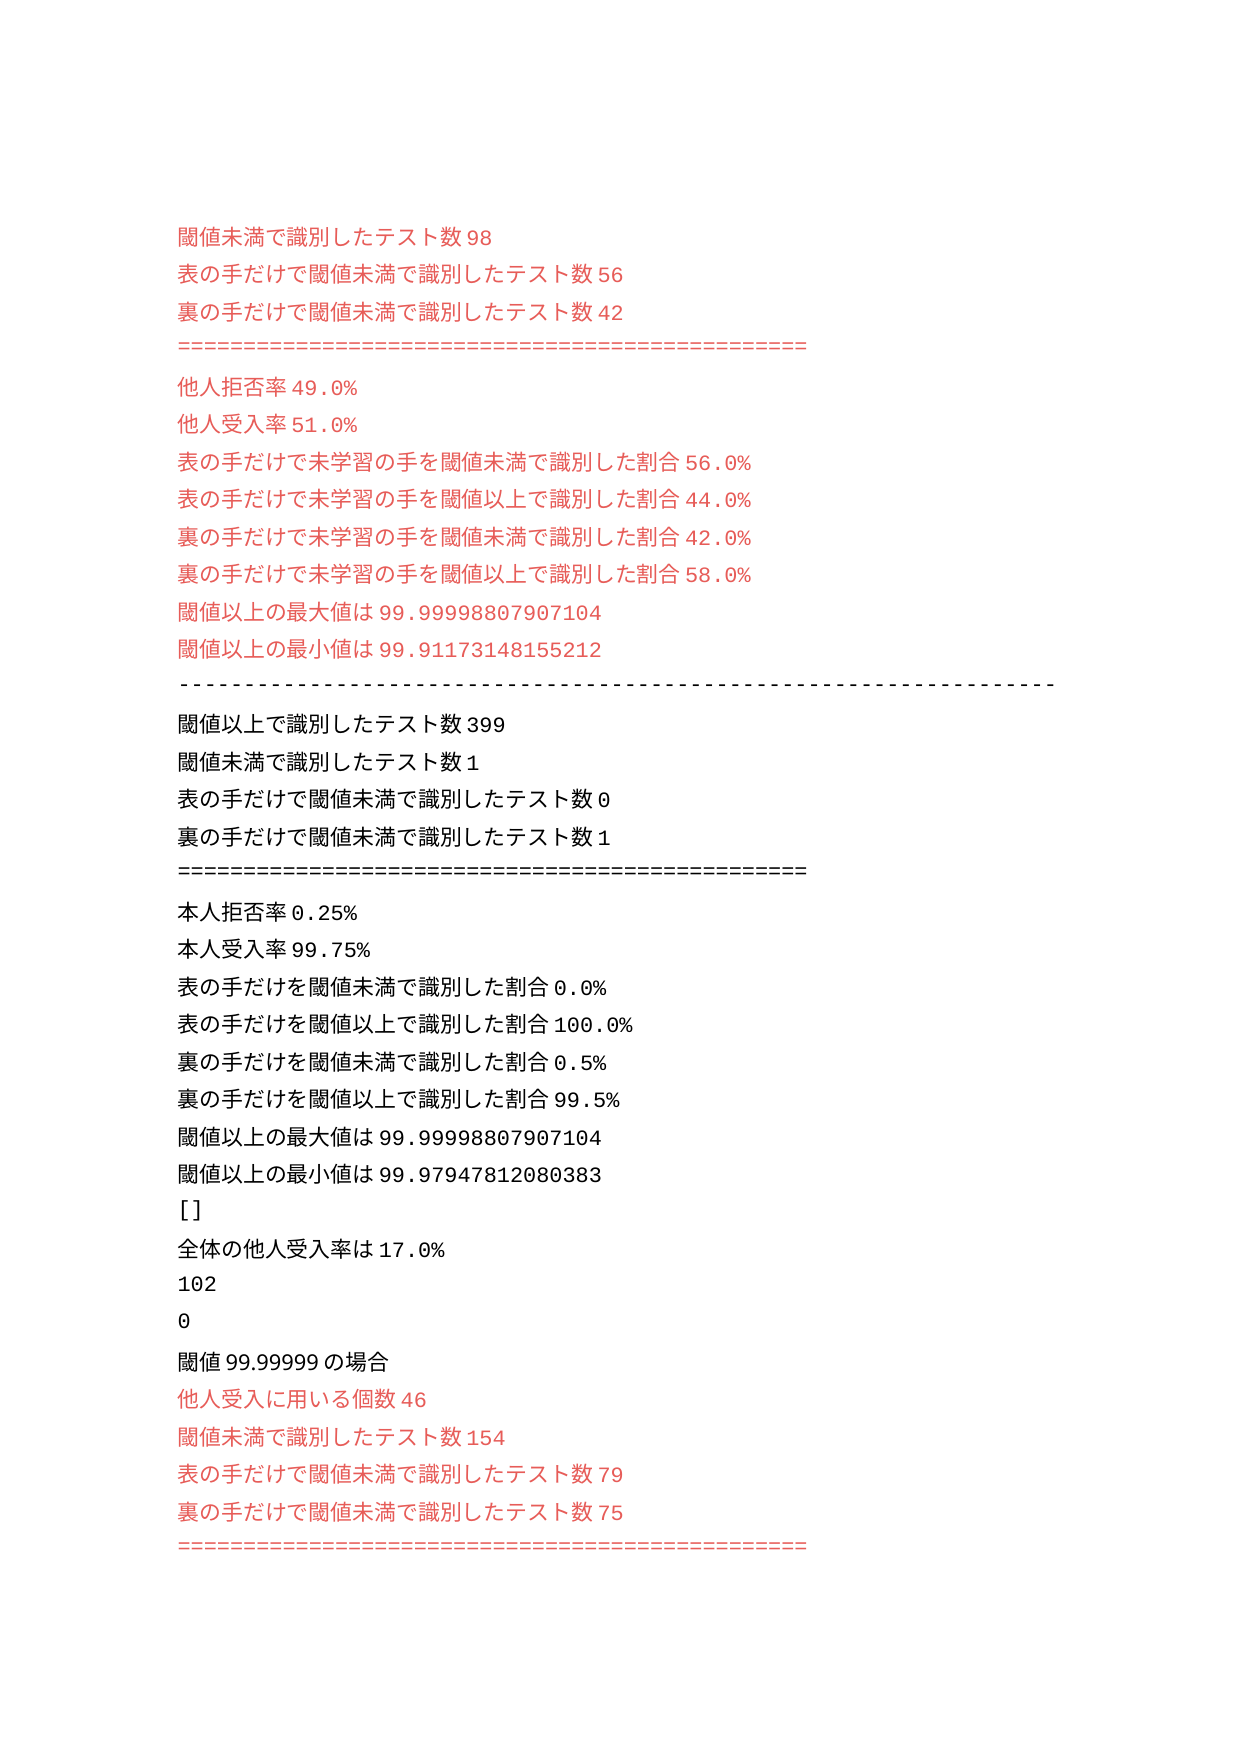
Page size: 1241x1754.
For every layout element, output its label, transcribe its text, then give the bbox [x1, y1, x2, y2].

text 本人拒否率0.25% [177, 892, 1063, 929]
text 裏の手だけで閾値未満で識別したテスト数42 [177, 292, 1063, 329]
text 表の手だけで閾値未満で識別したテスト数0 [177, 779, 1063, 817]
text ================================================ [177, 1529, 1063, 1567]
text 閾値未満で識別したテスト数1 [177, 742, 1063, 779]
text 他人受入に用いる個数46 [177, 1379, 1063, 1417]
text 表の手だけで閾値未満で識別したテスト数56 [177, 254, 1063, 292]
text 表の手だけで未学習の手を閾値未満で識別した割合56.0% [177, 442, 1063, 479]
text 閾値99.99999の場合 [177, 1342, 1063, 1379]
text 全体の他人受入率は17.0% [177, 1229, 1063, 1267]
text 裏の手だけで閾値未満で識別したテスト数1 [177, 817, 1063, 854]
text 閾値未満で識別したテスト数98 [177, 217, 1063, 254]
text 他人拒否率49.0% [177, 367, 1063, 404]
text 本人受入率99.75% [177, 929, 1063, 967]
text 0 [177, 1304, 1063, 1342]
text 閾値以上の最大値は99.99998807907104 [177, 1117, 1063, 1154]
text ================================================ [177, 329, 1063, 367]
text 裏の手だけを閾値未満で識別した割合0.5% [177, 1042, 1063, 1079]
text ------------------------------------------------------------------- [177, 667, 1063, 704]
text 他人受入率51.0% [177, 404, 1063, 442]
text 裏の手だけで未学習の手を閾値未満で識別した割合42.0% [177, 517, 1063, 554]
text 閾値以上の最大値は99.99998807907104 [177, 592, 1063, 629]
text 表の手だけを閾値以上で識別した割合100.0% [177, 1004, 1063, 1042]
text 表の手だけで未学習の手を閾値以上で識別した割合44.0% [177, 479, 1063, 517]
text [] [177, 1192, 1063, 1229]
text 閾値未満で識別したテスト数154 [177, 1417, 1063, 1454]
text 閾値以上で識別したテスト数399 [177, 704, 1063, 742]
text ================================================ [177, 854, 1063, 892]
text 表の手だけを閾値未満で識別した割合0.0% [177, 967, 1063, 1004]
text 102 [177, 1267, 1063, 1304]
text 裏の手だけで未学習の手を閾値以上で識別した割合58.0% [177, 554, 1063, 592]
text 裏の手だけを閾値以上で識別した割合99.5% [177, 1079, 1063, 1117]
text 閾値以上の最小値は99.97947812080383 [177, 1154, 1063, 1192]
text 表の手だけで閾値未満で識別したテスト数79 [177, 1454, 1063, 1492]
text 閾値以上の最小値は99.91173148155212 [177, 629, 1063, 667]
text 裏の手だけで閾値未満で識別したテスト数75 [177, 1492, 1063, 1529]
